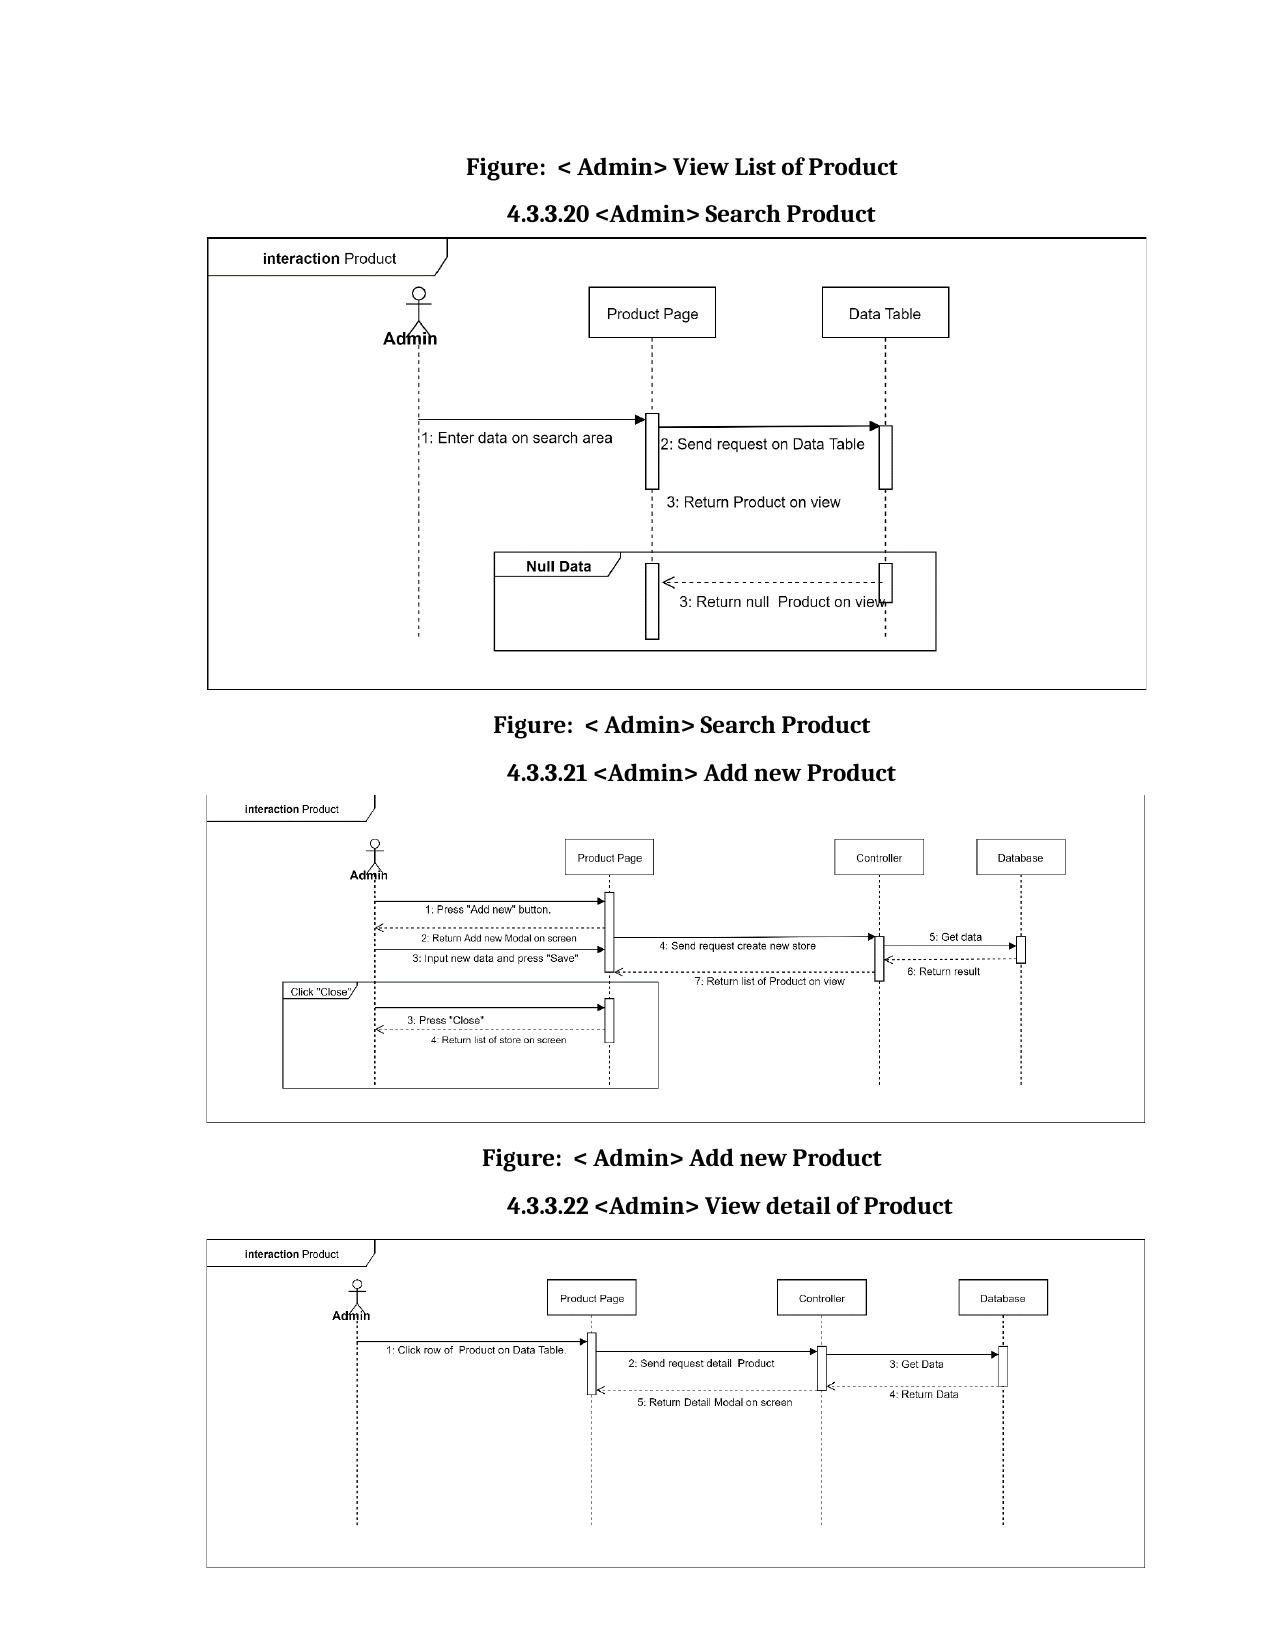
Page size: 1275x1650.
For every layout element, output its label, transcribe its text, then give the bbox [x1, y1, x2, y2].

subtitle 4.3.3.21 <Admin> Add new Product [433, 759, 1157, 788]
picture [206, 1239, 1145, 1568]
subtitle Figure: < Admin> View List of Product [207, 153, 1157, 181]
subtitle 4.3.3.20 <Admin> Search Product [433, 200, 1157, 229]
subtitle 4.3.3.22 <Admin> View detail of Product [433, 1192, 1157, 1221]
picture [206, 795, 1145, 1123]
picture [206, 237, 1147, 690]
